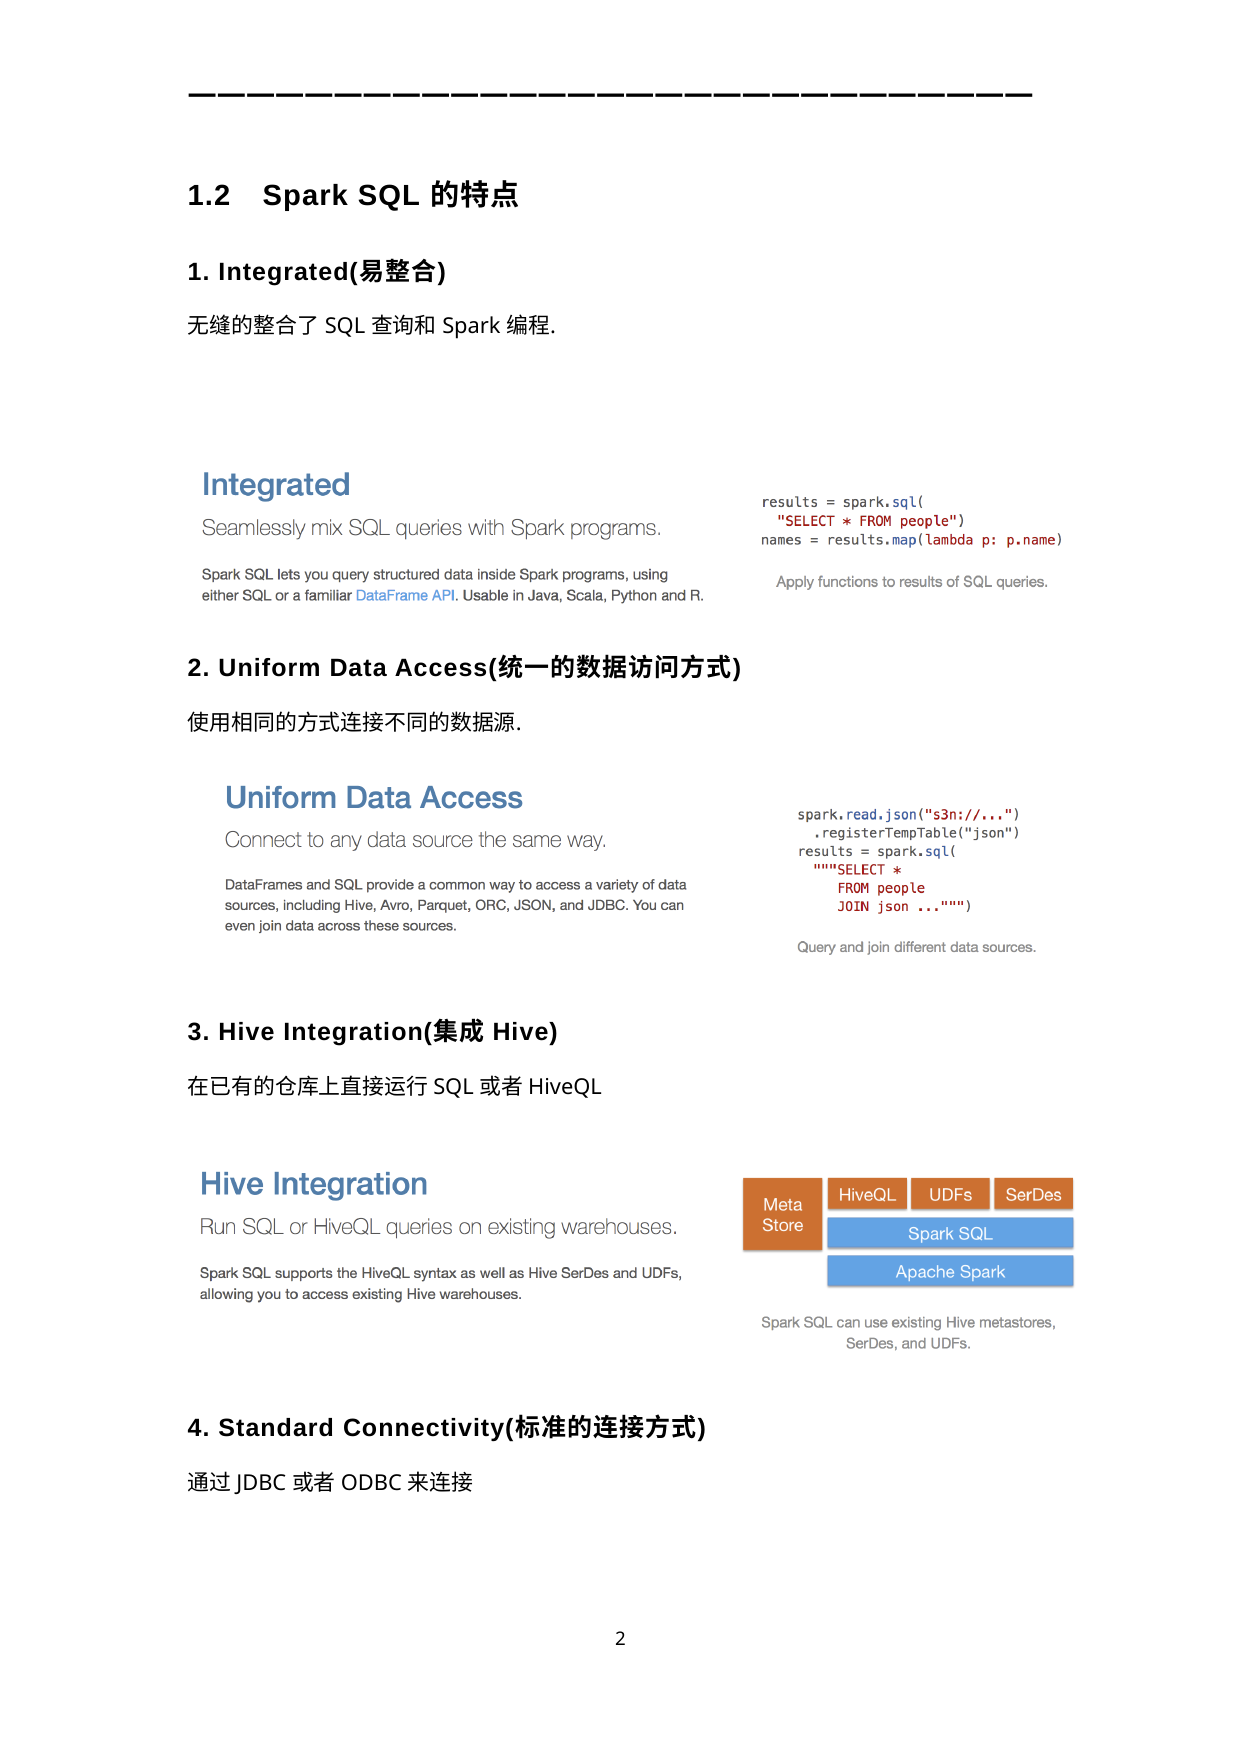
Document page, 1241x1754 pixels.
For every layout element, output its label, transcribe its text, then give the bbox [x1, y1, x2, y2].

subtitle Spark SQL 的特点 [187, 160, 1053, 225]
picture [187, 769, 1088, 966]
subtitle 2. Uniform Data Access(统一的数据访问方式) [187, 633, 1053, 698]
picture [187, 455, 1088, 617]
subtitle 3. Hive Integration(集成 Hive) [187, 997, 1053, 1062]
picture [187, 1128, 1088, 1367]
text 通过 JDBC 或者 ODBC 来连接 [187, 1465, 1053, 1497]
subtitle 4. Standard Connectivity(标准的连接方式) [187, 1393, 1053, 1458]
text 在已有的仓库上直接运行 SQL 或者 HiveQL [187, 1068, 1053, 1101]
subtitle 1. Integrated(易整合) [187, 237, 1053, 302]
text 使用相同的方式连接不同的数据源. [187, 705, 1053, 737]
text 无缝的整合了 SQL 查询和 Spark 编程. [187, 308, 1053, 341]
